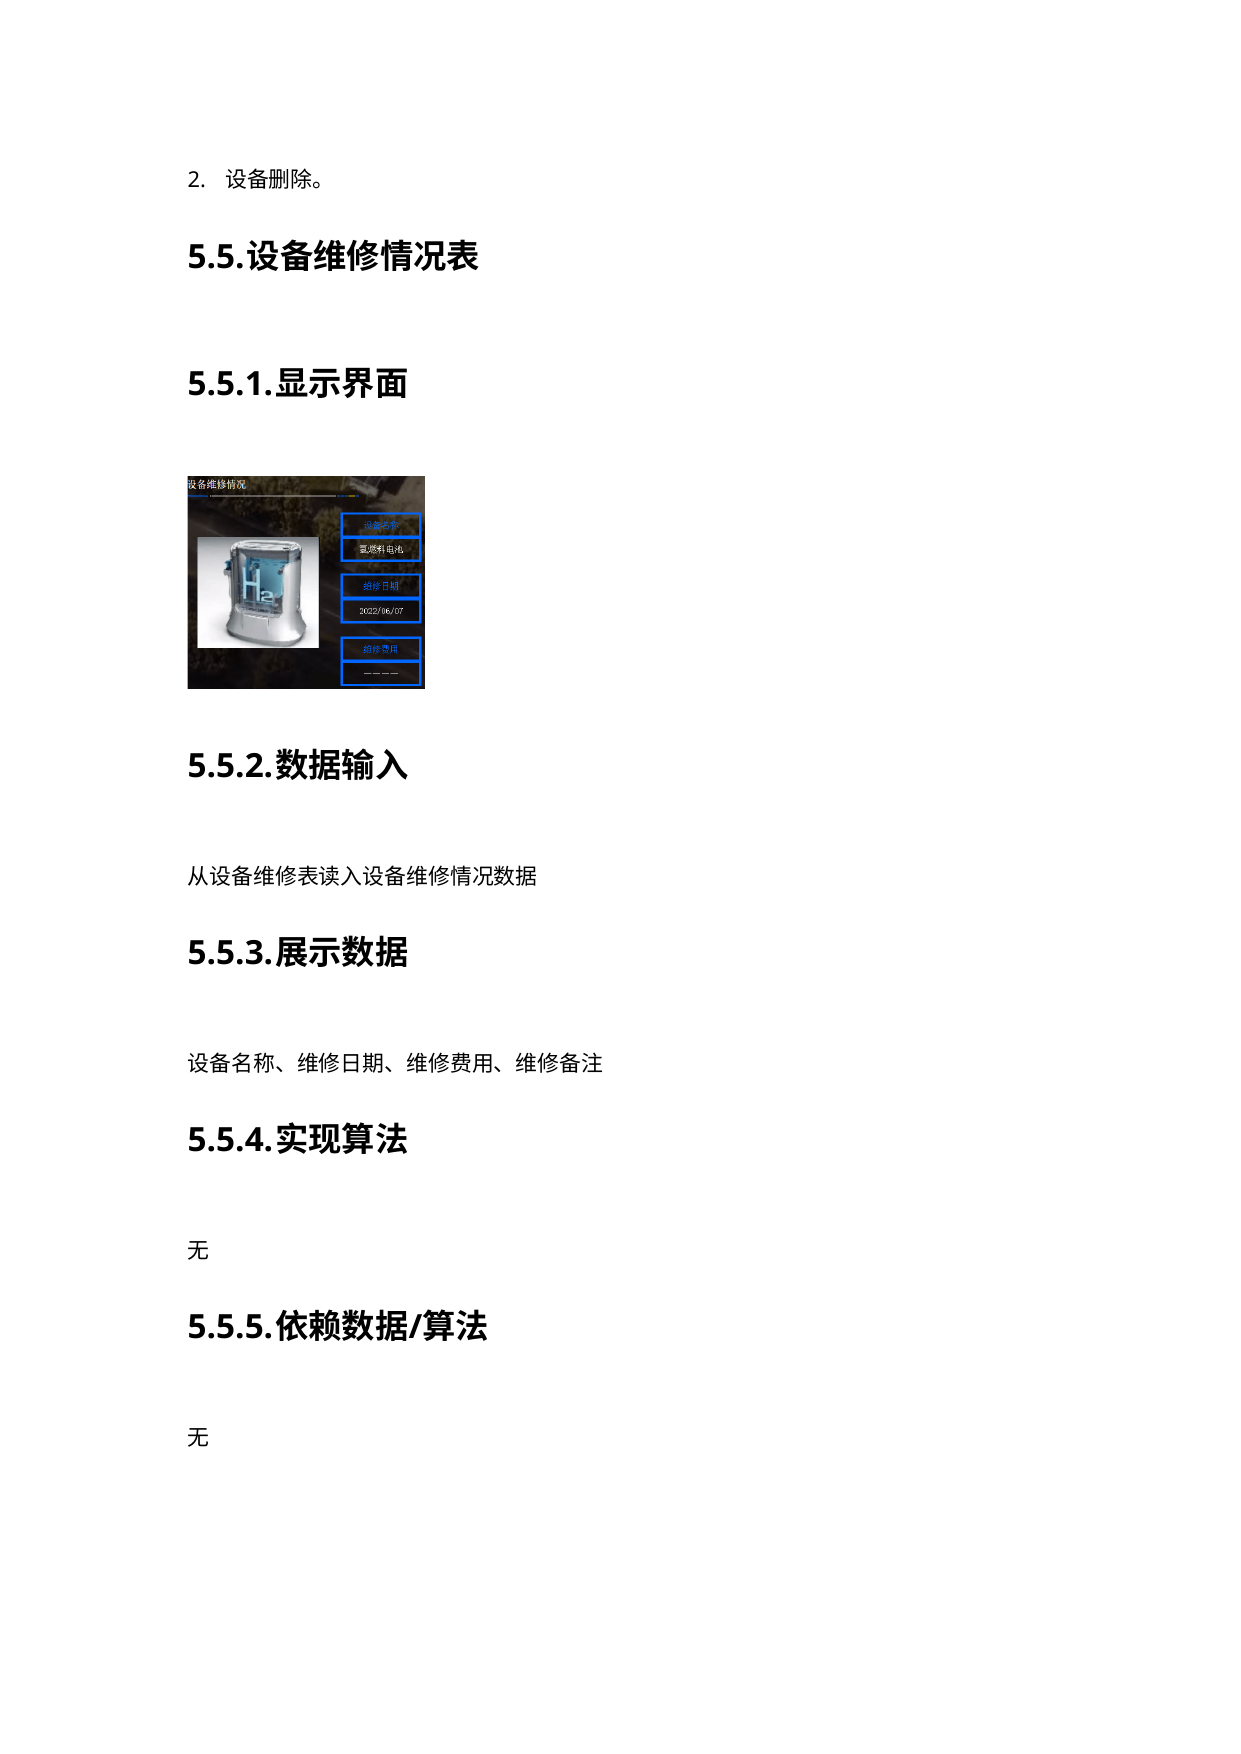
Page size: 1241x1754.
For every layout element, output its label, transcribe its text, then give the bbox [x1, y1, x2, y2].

subtitle 展示数据 [187, 918, 1053, 983]
subtitle 数据输入 [187, 731, 1053, 796]
subtitle 设备维修情况表 [187, 222, 1053, 287]
picture [187, 476, 425, 689]
subtitle 依赖数据/算法 [187, 1292, 1053, 1357]
subtitle 实现算法 [187, 1105, 1053, 1170]
text 从设备维修表读入设备维修情况数据 [187, 858, 1053, 891]
subtitle 显示界面 [187, 349, 1053, 414]
text 设备名称、维修日期、维修费用、维修备注 [187, 1045, 1053, 1078]
list 设备删除。 [187, 162, 1053, 194]
text 无 [187, 1419, 1053, 1452]
text 无 [187, 1232, 1053, 1265]
